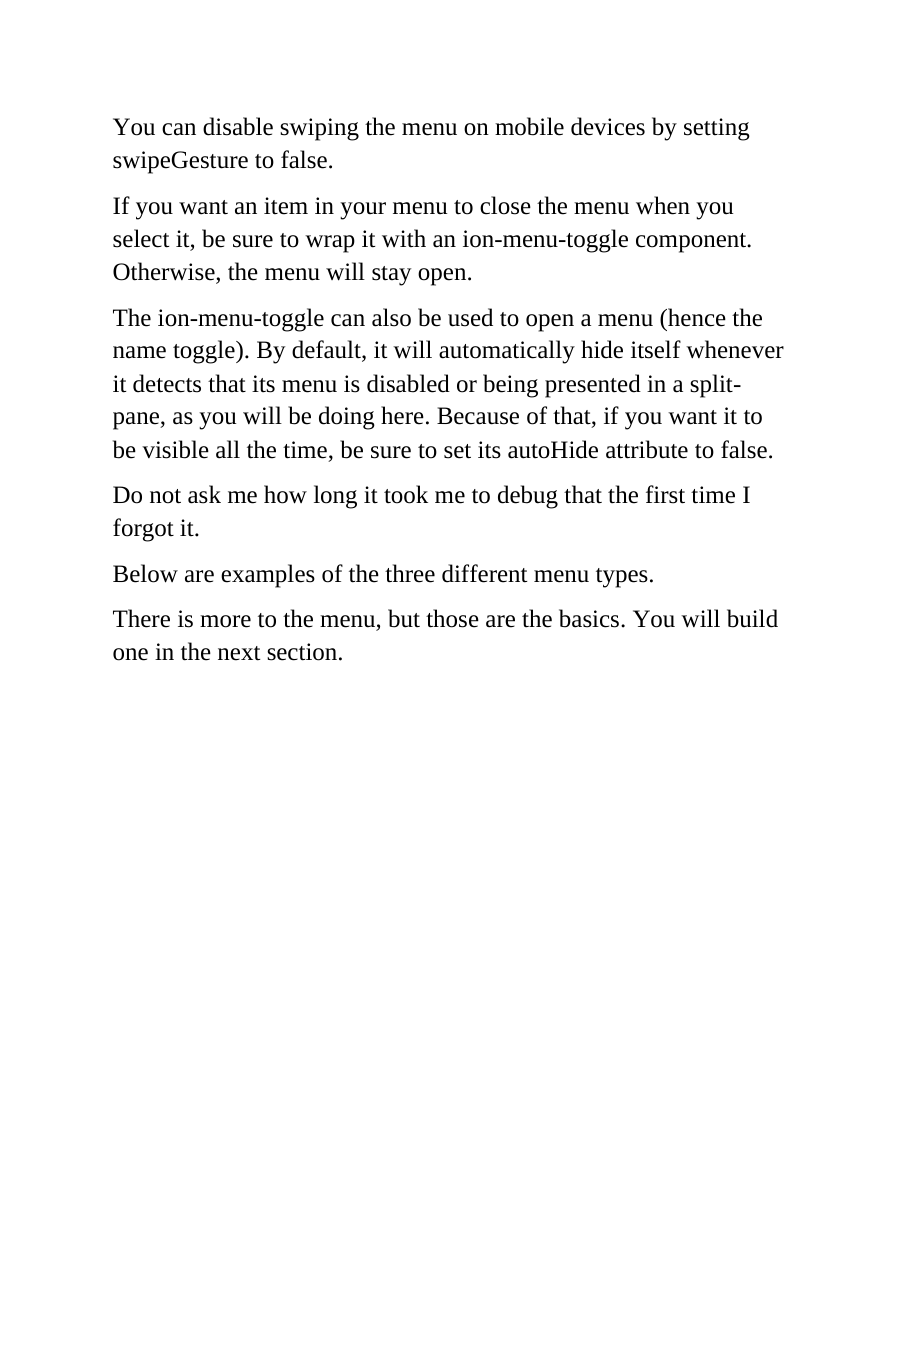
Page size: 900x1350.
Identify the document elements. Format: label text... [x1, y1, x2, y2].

text There is more to the menu, but those are the basics. You will build one in the next section. [112, 604, 787, 666]
text The ion-menu-toggle can also be used to open a menu (hence the name toggle). By default, it will automatically hide itself whenever it detects that its menu is disabled or being presented in a split-pane, as you will be doing here. Because of that, if you want it to be visible all the time, be sure to set its autoHide attribute to false. [112, 303, 787, 463]
text You can disable swiping the menu on mobile devices by setting swipeGesture to false. [112, 112, 787, 174]
text Do not ask me how long it took me to debug that the first time I forgot it. [112, 480, 787, 542]
text If you want an item in your menu to close the menu when you select it, be sure to wrap it with an ion-menu-toggle component. Otherwise, the menu will stay open. [112, 191, 787, 286]
text Below are examples of the three different menu types. [112, 559, 787, 587]
